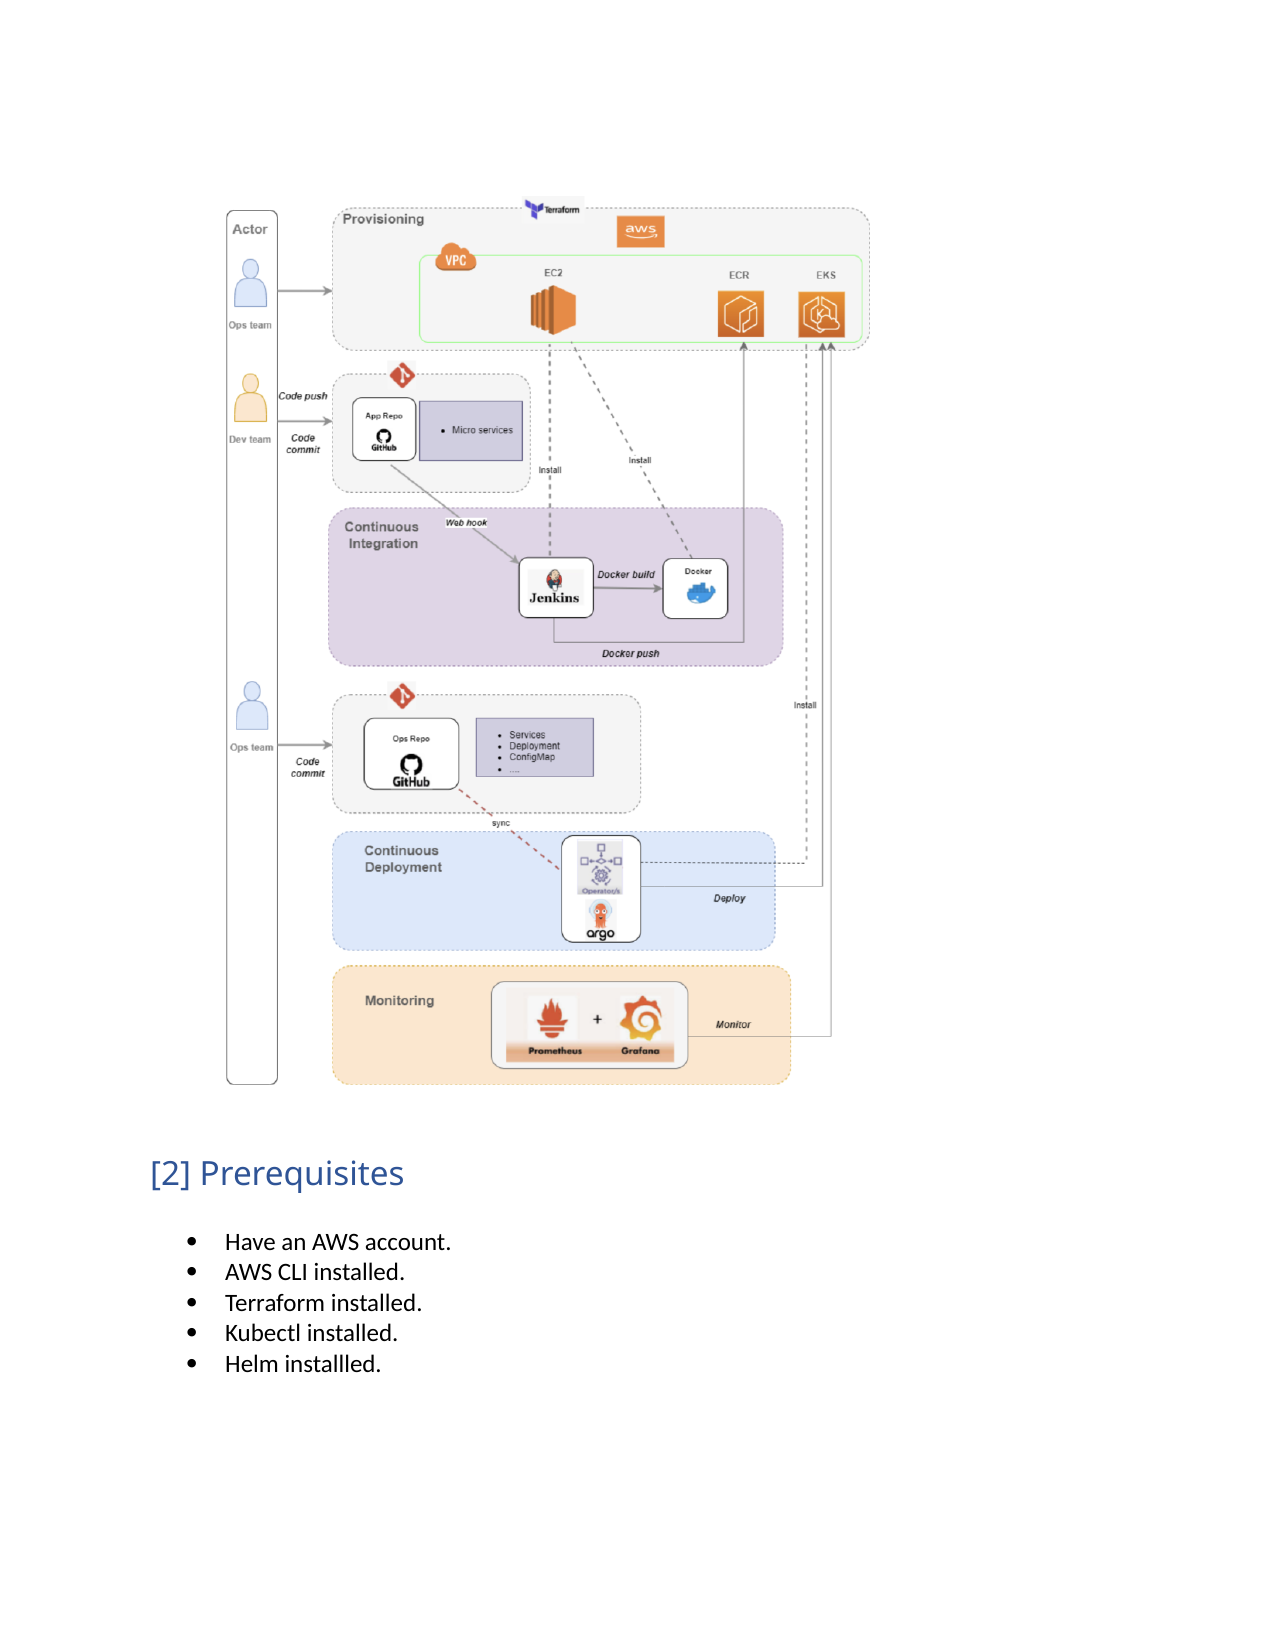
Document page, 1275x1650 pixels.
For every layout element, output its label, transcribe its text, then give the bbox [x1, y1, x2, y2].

list Terraform installed. [187, 1287, 1125, 1317]
list Have an AWS account. [187, 1226, 1125, 1256]
list Helm installled. [187, 1348, 1125, 1378]
subtitle [2] Prerequisites [150, 1150, 1125, 1195]
list Kubectl installed. [187, 1317, 1125, 1348]
list AWS CLI installed. [187, 1256, 1125, 1287]
